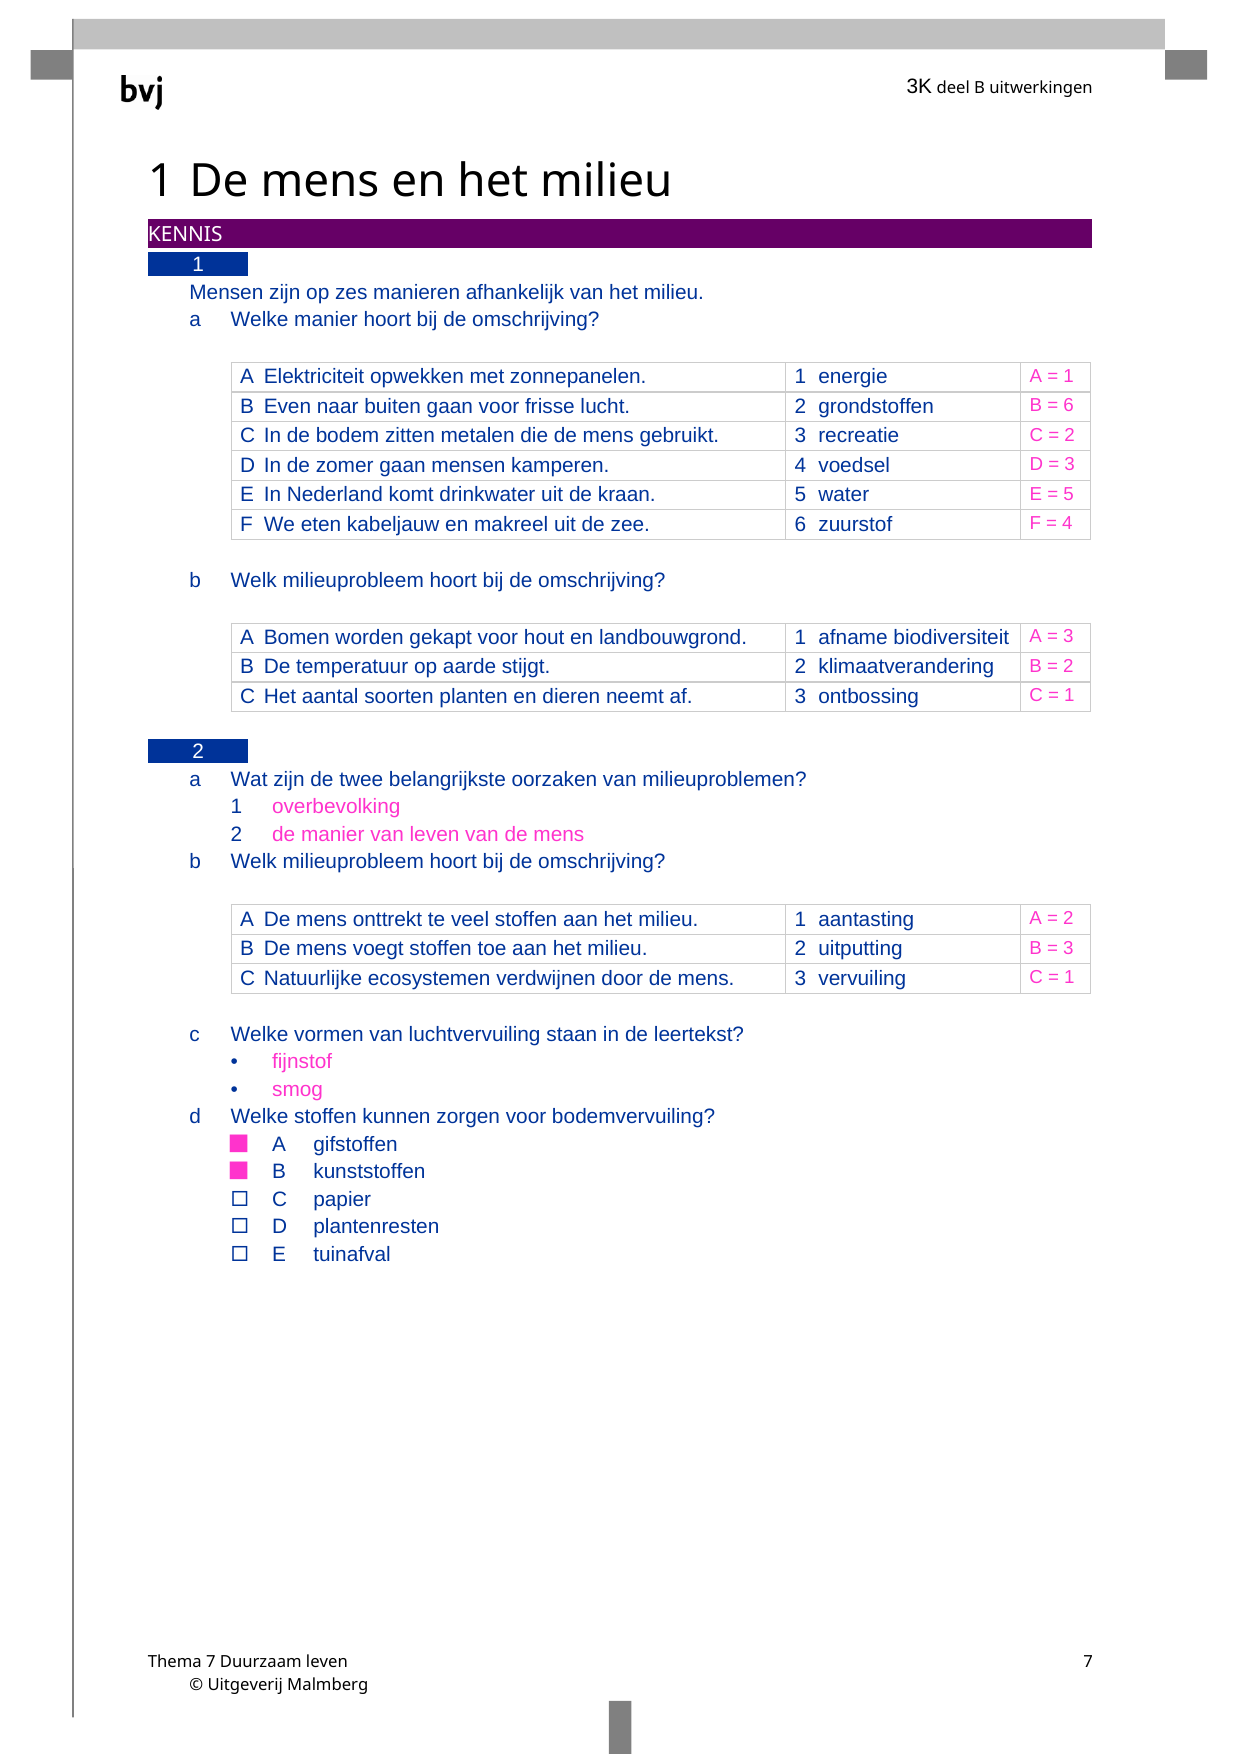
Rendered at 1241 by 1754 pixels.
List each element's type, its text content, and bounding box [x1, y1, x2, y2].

text c Welke vormen van luchtvervuiling staan in de leertekst? [189, 1021, 1092, 1045]
text • fijnstof [230, 1049, 1092, 1073]
text C papier [230, 1187, 1092, 1211]
table_cell D In de zomer gaan mensen kamperen. [232, 451, 785, 480]
text a Welke manier hoort bij de omschrijving? [189, 307, 1092, 331]
table_header 1 aantasting [786, 905, 1020, 934]
text b Welk milieuprobleem hoort bij de omschrijving? [189, 849, 1092, 873]
text B kunststoffen [230, 1159, 1092, 1183]
table_cell 2 grondstoffen [786, 393, 1020, 421]
table_cell 3 recreatie [786, 422, 1020, 450]
text d Welke stoffen kunnen zorgen voor bodemvervuiling? [189, 1104, 1092, 1128]
table_cell E = 5 [1021, 481, 1090, 509]
text A gifstoffen [230, 1131, 1092, 1155]
text 1 De mens en het milieu [148, 148, 1092, 210]
table_header 1 energie [786, 363, 1020, 391]
table_cell C = 1 [1021, 964, 1090, 993]
table_cell F We eten kabeljauw en makreel uit de zee. [232, 510, 785, 539]
table_cell 5 water [786, 481, 1020, 509]
text • smog [230, 1076, 1092, 1100]
text 2 de manier van leven van de mens [230, 822, 1092, 846]
text 1 overbevolking [230, 794, 1092, 818]
table_cell C Het aantal soorten planten en dieren neemt af. [232, 683, 785, 711]
table_cell 3 ontbossing [786, 683, 1020, 711]
table_cell B = 3 [1021, 935, 1090, 963]
table_cell C In de bodem zitten metalen die de mens gebruikt. [232, 422, 785, 450]
text 2 [148, 739, 248, 763]
table_header A Bomen worden gekapt voor hout en landbouwgrond. [232, 624, 785, 652]
text b Welk milieuprobleem hoort bij de omschrijving? [189, 567, 1092, 591]
table_cell B De mens voegt stoffen toe aan het milieu. [232, 935, 785, 963]
table_header 1 afname biodiversiteit [786, 624, 1020, 652]
table_cell 2 uitputting [786, 935, 1020, 963]
table_header A De mens onttrekt te veel stoffen aan het milieu. [232, 905, 785, 934]
table_cell B = 6 [1021, 393, 1090, 421]
text Mensen zijn op zes manieren afhankelijk van het milieu. [189, 279, 1092, 303]
table_cell C Natuurlijke ecosystemen verdwijnen door de mens. [232, 964, 785, 993]
picture [121, 75, 162, 110]
table_header A Elektriciteit opwekken met zonnepanelen. [232, 363, 785, 391]
table_header A = 2 [1021, 905, 1090, 934]
table_header A = 3 [1021, 624, 1090, 652]
table_cell C = 2 [1021, 422, 1090, 450]
table_cell 3 vervuiling [786, 964, 1020, 993]
table_cell C = 1 [1021, 683, 1090, 711]
table_cell D = 3 [1021, 451, 1090, 480]
table_cell B De temperatuur op aarde stijgt. [232, 653, 785, 681]
table_cell B Even naar buiten gaan voor frisse lucht. [232, 393, 785, 421]
text 1 [148, 252, 248, 276]
table_header A = 1 [1021, 363, 1090, 391]
text KENNIS [148, 219, 1092, 248]
table_cell F = 4 [1021, 510, 1090, 539]
text a Wat zijn de twee belangrijkste oorzaken van milieuproblemen? [189, 767, 1092, 791]
text D plantenresten [230, 1214, 1092, 1238]
table_cell B = 2 [1021, 653, 1090, 681]
table_cell 6 zuurstof [786, 510, 1020, 539]
table_cell 4 voedsel [786, 451, 1020, 480]
table_cell E In Nederland komt drinkwater uit de kraan. [232, 481, 785, 509]
table_cell 2 klimaatverandering [786, 653, 1020, 681]
text E tuinafval [230, 1242, 1092, 1266]
